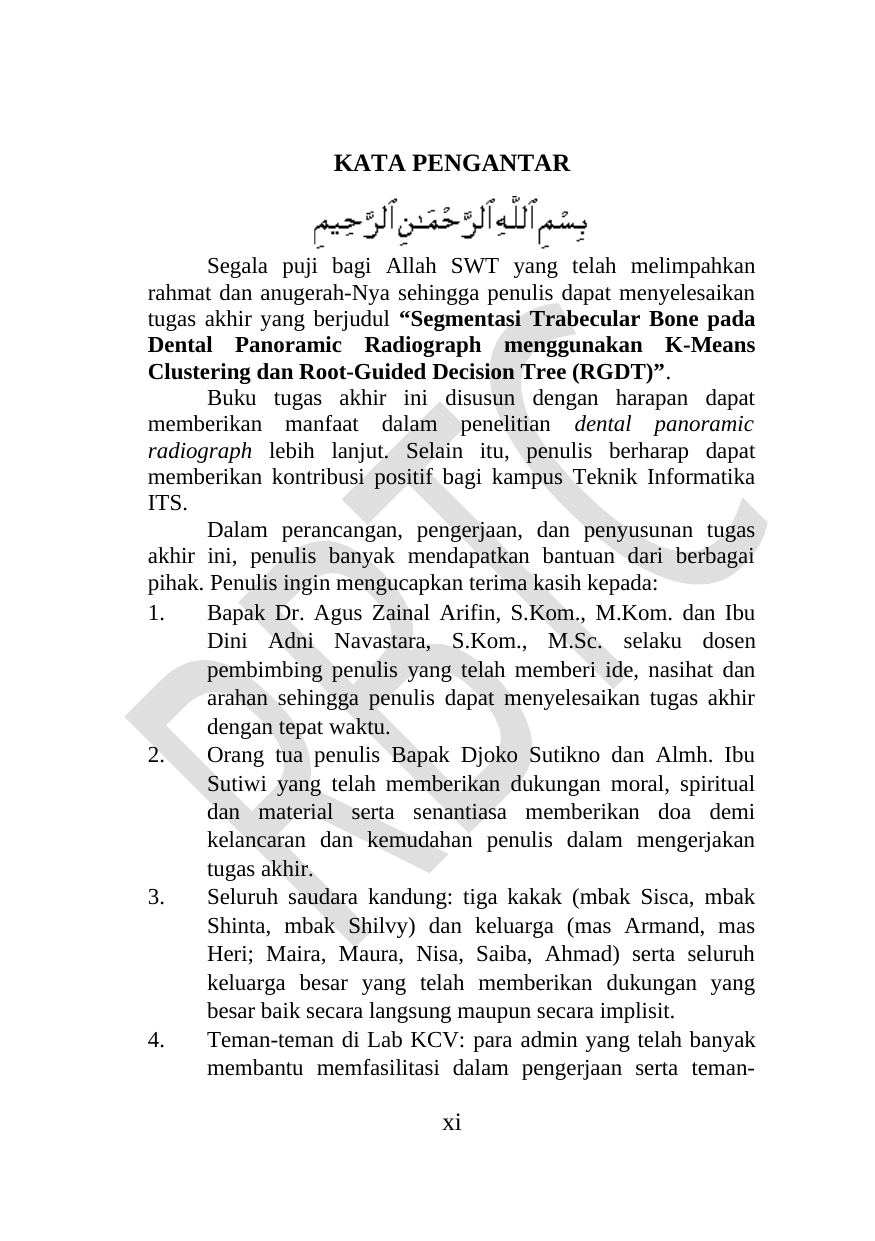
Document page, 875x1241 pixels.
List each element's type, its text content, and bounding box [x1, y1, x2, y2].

title KATA PENGANTAR [148, 148, 756, 176]
text Dalam perancangan, pengerjaan, dan penyusunan tugas akhir ini, penulis banyak mendapatkan bantuan dari berbagai pihak. Penulis ingin mengucapkan terima kasih kepada: [148, 516, 756, 595]
list Orang tua penulis Bapak Djoko Sutikno dan Almh. Ibu Sutiwi yang telah memberikan dukungan moral, spiritual dan material serta senantiasa memberikan doa demi kelancaran dan kemudahan penulis dalam mengerjakan tugas akhir. [148, 741, 756, 881]
list Bapak Dr. Agus Zainal Arifin, S.Kom., M.Kom. dan Ibu Dini Adni Navastara, S.Kom., M.Sc. selaku dosen pembimbing penulis yang telah memberi ide, nasihat dan arahan sehingga penulis dapat menyelesaikan tugas akhir dengan tepat waktu. [148, 599, 756, 739]
picture [314, 196, 590, 253]
text Buku tugas akhir ini disusun dengan harapan dapat memberikan manfaat dalam penelitian dental panoramic radiograph lebih lanjut. Selain itu, penulis berharap dapat memberikan kontribusi positif bagi kampus Teknik Informatika ITS. [148, 384, 756, 516]
text Segala puji bagi Allah SWT yang telah melimpahkan rahmat dan anugerah-Nya sehingga penulis dapat menyelesaikan tugas akhir yang berjudul “Segmentasi Trabecular Bone pada Dental Panoramic Radiograph menggunakan K-Means Clustering dan Root-Guided Decision Tree (RGDT)”. [148, 252, 756, 384]
list Seluruh saudara kandung: tiga kakak (mbak Sisca, mbak Shinta, mbak Shilvy) dan keluarga (mas Armand, mas Heri; Maira, Maura, Nisa, Saiba, Ahmad) serta seluruh keluarga besar yang telah memberikan dukungan yang besar baik secara langsung maupun secara implisit. [148, 883, 756, 1023]
